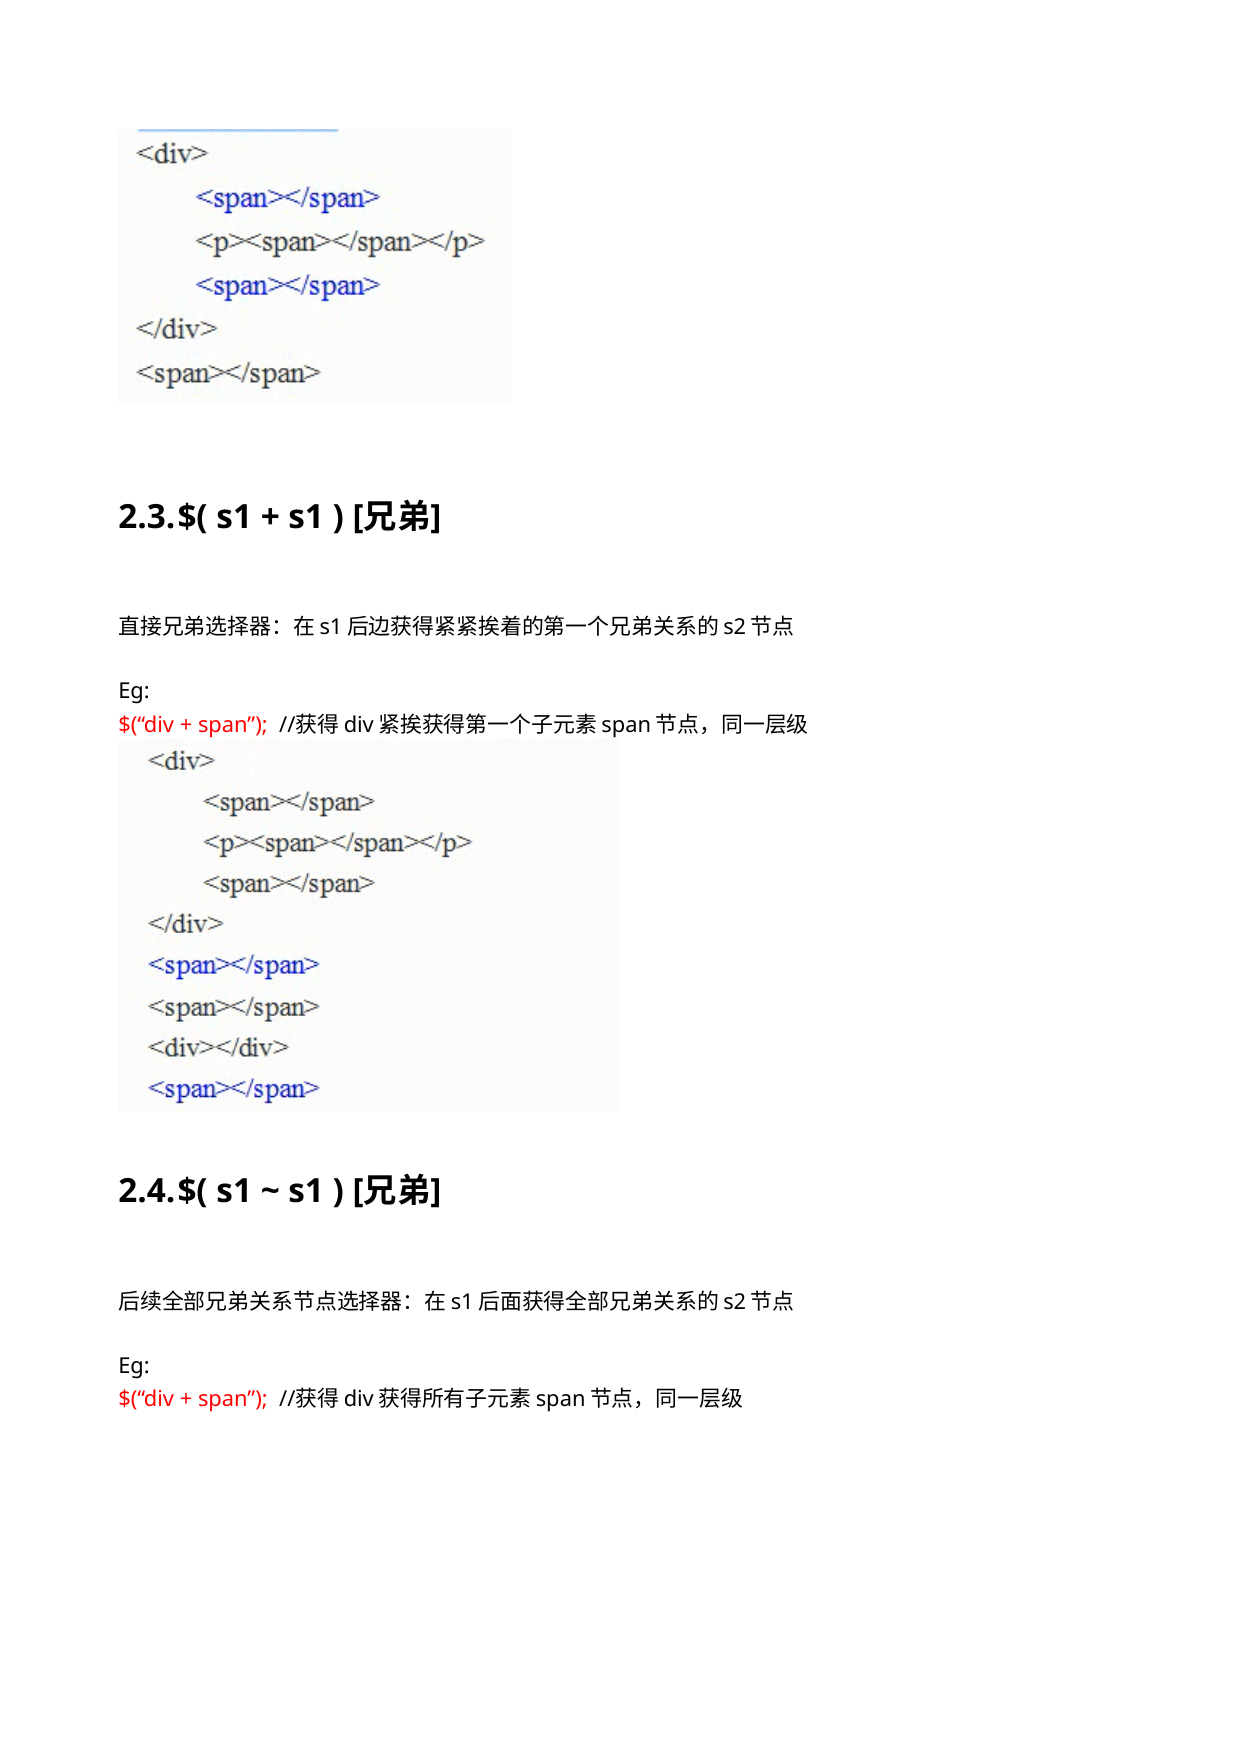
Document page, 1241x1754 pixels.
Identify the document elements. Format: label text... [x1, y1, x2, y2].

text Eg: [118, 1348, 1122, 1381]
text $(“div + span”); //获得div获得所有子元素span节点，同一层级 [118, 1381, 1122, 1413]
text 后续全部兄弟关系节点选择器：在s1后面获得全部兄弟关系的s2节点 [118, 1283, 1122, 1316]
picture [118, 738, 621, 1112]
text 直接兄弟选择器：在s1后边获得紧紧挨着的第一个兄弟关系的s2节点 [118, 609, 1122, 641]
text $(“div + span”); //获得div紧挨获得第一个子元素span节点，同一层级 [118, 706, 1122, 739]
subtitle $( s1 ~ s1 ) [兄弟] [118, 1156, 1122, 1221]
picture [118, 129, 512, 403]
subtitle $( s1 + s1 ) [兄弟] [118, 482, 1122, 547]
text Eg: [118, 674, 1122, 706]
